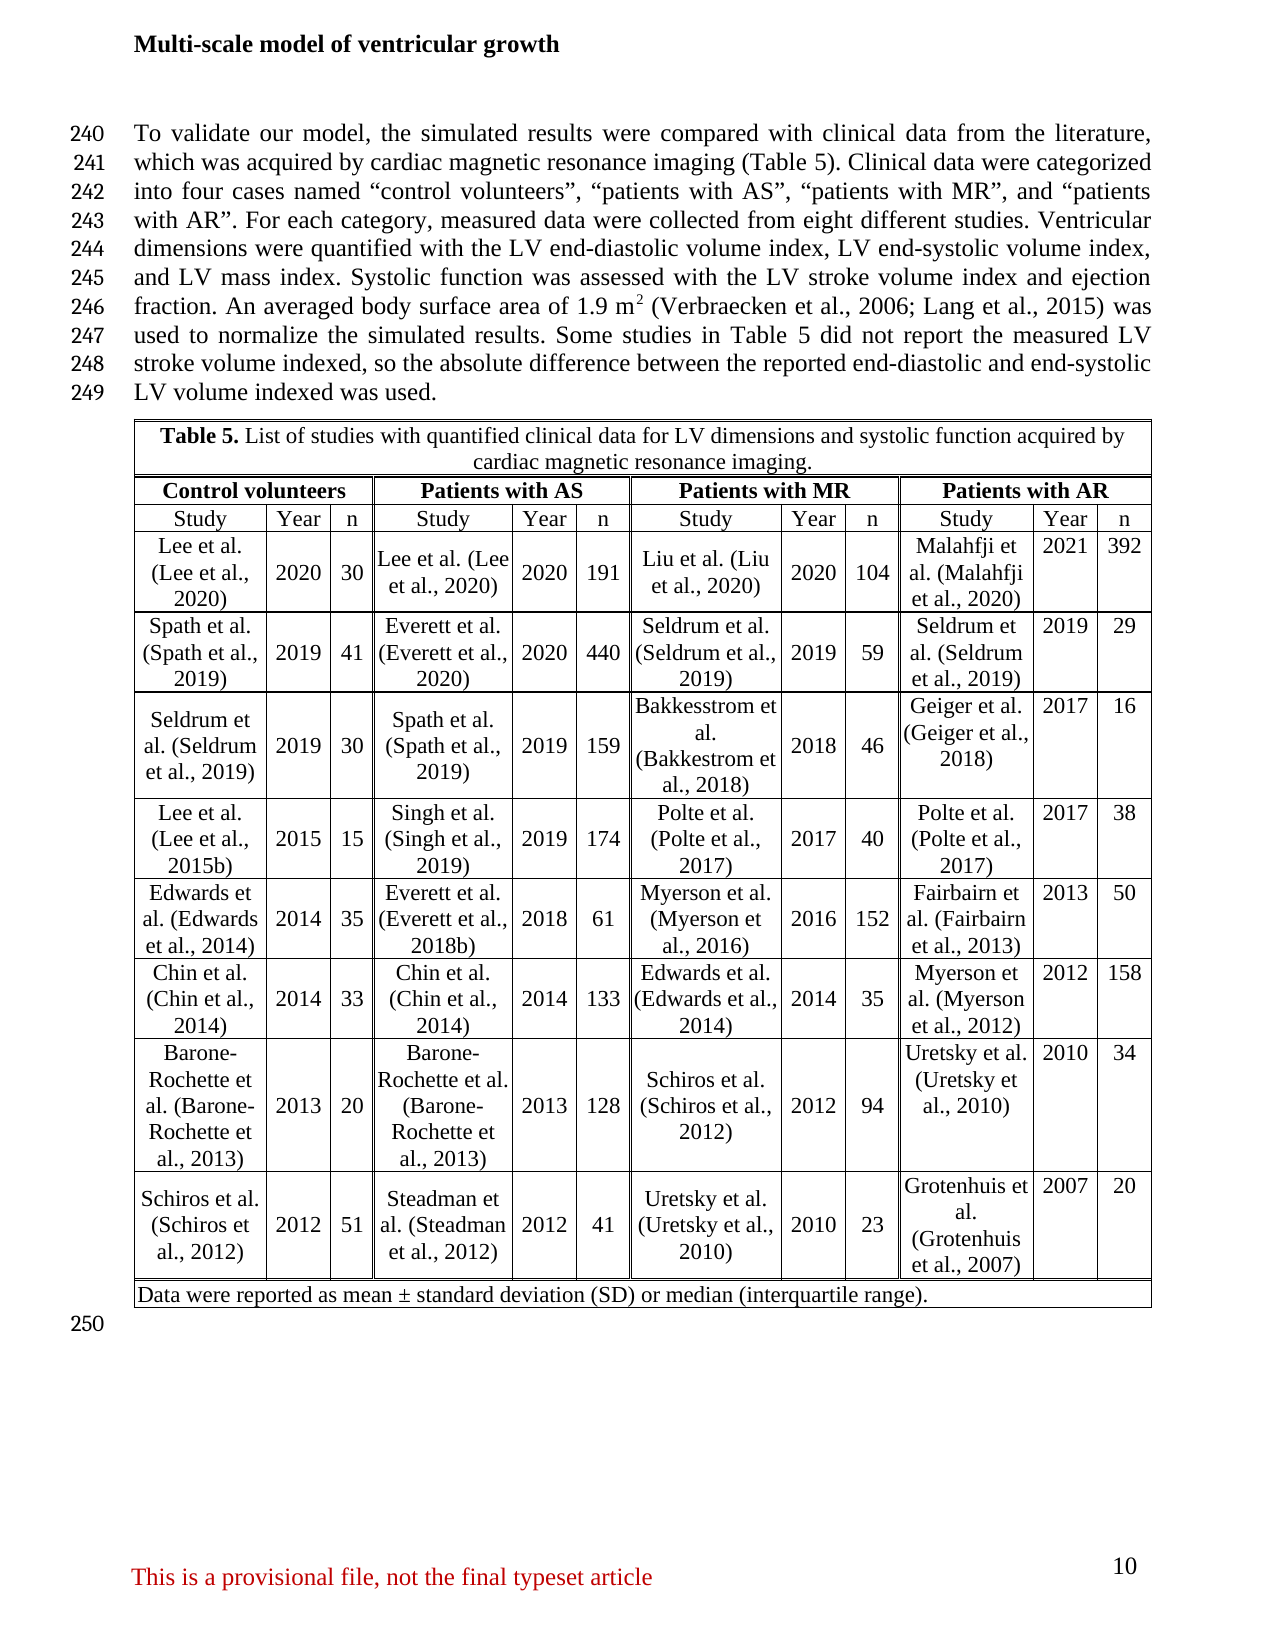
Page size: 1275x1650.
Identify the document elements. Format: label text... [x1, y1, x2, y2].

table_cell Lee et al. (Lee et al., 2020) [375, 532, 512, 611]
table_cell Year [267, 505, 330, 531]
table_cell Lee et al. (Lee et al., 2020) [135, 532, 266, 611]
table_cell Barone-Rochette et al. (Barone-Rochette et al., 2013) [375, 1039, 512, 1171]
table_cell Myerson et al. (Myerson et al., 2012) [901, 959, 1033, 1038]
table_cell 2019 [267, 613, 330, 691]
table_cell Control volunteers [135, 478, 372, 504]
table_cell 2018 [513, 879, 576, 958]
table_cell 2010 [1034, 1039, 1097, 1171]
table_cell 2015 [267, 799, 330, 878]
table_cell 158 [1098, 959, 1151, 1038]
table_cell 2010 [782, 1172, 845, 1277]
table_cell Study [135, 505, 266, 531]
table_cell Uretsky et al. (Uretsky et al., 2010) [901, 1039, 1033, 1171]
table_cell Chin et al. (Chin et al., 2014) [375, 959, 512, 1038]
table_cell 2016 [782, 879, 845, 958]
table_cell 38 [1098, 799, 1151, 878]
table_cell Lee et al. (Lee et al., 2015b) [135, 799, 266, 878]
table_cell 2012 [782, 1039, 845, 1171]
table_cell 15 [331, 799, 372, 878]
table_cell 2017 [1034, 799, 1097, 878]
table_cell 30 [331, 693, 372, 798]
table_cell Data were reported as mean ± standard deviation (SD) or median (interquartile range). [135, 1281, 1151, 1307]
table_cell Myerson et al. (Myerson et al., 2016) [632, 879, 781, 958]
table_cell 2021 [1034, 532, 1097, 611]
table_cell Patients with MR [632, 478, 898, 504]
table_cell 2020 [782, 532, 845, 611]
table_cell Study [901, 505, 1033, 531]
table_cell 2013 [513, 1039, 576, 1171]
table_cell 30 [331, 532, 372, 611]
table_cell 2020 [513, 532, 576, 611]
table_cell Spath et al. (Spath et al., 2019) [135, 613, 266, 691]
table_cell n [331, 505, 372, 531]
table_cell 2007 [1034, 1172, 1097, 1277]
table_cell 2017 [782, 799, 845, 878]
table_cell 2020 [513, 613, 576, 691]
table_cell 2014 [267, 879, 330, 958]
table_cell Year [513, 505, 576, 531]
table_cell Polte et al. (Polte et al., 2017) [632, 799, 781, 878]
table_cell Schiros et al. (Schiros et al., 2012) [632, 1039, 781, 1171]
table_cell 2012 [1034, 959, 1097, 1038]
table_cell Patients with AR [901, 478, 1151, 504]
table_cell 2019 [513, 693, 576, 798]
table_cell Singh et al. (Singh et al., 2019) [375, 799, 512, 878]
table_cell 51 [331, 1172, 372, 1277]
table_cell Seldrum et al. (Seldrum et al., 2019) [135, 693, 266, 798]
table_cell 34 [1098, 1039, 1151, 1171]
table_cell Seldrum et al. (Seldrum et al., 2019) [901, 613, 1033, 691]
table_cell 159 [577, 693, 629, 798]
table_cell 2017 [1034, 693, 1097, 798]
table_cell 2019 [782, 613, 845, 691]
table_cell 46 [846, 693, 898, 798]
table_cell 2019 [1034, 613, 1097, 691]
table_cell Schiros et al. (Schiros et al., 2012) [135, 1172, 266, 1277]
table_cell Everett et al. (Everett et al., 2018b) [375, 879, 512, 958]
table_cell 174 [577, 799, 629, 878]
table_cell Malahfji et al. (Malahfji et al., 2020) [901, 532, 1033, 611]
table_cell Fairbairn et al. (Fairbairn et al., 2013) [901, 879, 1033, 958]
table_cell Edwards et al. (Edwards et al., 2014) [135, 879, 266, 958]
table_cell 2013 [1034, 879, 1097, 958]
table_cell 35 [331, 879, 372, 958]
table_cell Year [1034, 505, 1097, 531]
table_cell Edwards et al. (Edwards et al., 2014) [632, 959, 781, 1038]
table_cell Geiger et al. (Geiger et al., 2018) [901, 693, 1033, 798]
table_cell 128 [577, 1039, 629, 1171]
table_cell 23 [846, 1172, 898, 1277]
table_cell 61 [577, 879, 629, 958]
table_cell 33 [331, 959, 372, 1038]
table_cell Liu et al. (Liu et al., 2020) [632, 532, 781, 611]
table_cell 29 [1098, 613, 1151, 691]
table_cell 41 [577, 1172, 629, 1277]
table_cell 40 [846, 799, 898, 878]
table_cell 392 [1098, 532, 1151, 611]
table_cell Steadman et al. (Steadman et al., 2012) [375, 1172, 512, 1277]
table_cell 2014 [782, 959, 845, 1038]
table_cell 41 [331, 613, 372, 691]
table_cell 20 [1098, 1172, 1151, 1277]
table_cell Barone-Rochette et al. (Barone-Rochette et al., 2013) [135, 1039, 266, 1171]
table_cell 16 [1098, 693, 1151, 798]
table_cell 2020 [267, 532, 330, 611]
table_cell 35 [846, 959, 898, 1038]
table_cell 133 [577, 959, 629, 1038]
table_cell Study [632, 505, 781, 531]
table_cell 2014 [267, 959, 330, 1038]
table_cell Polte et al. (Polte et al., 2017) [901, 799, 1033, 878]
table_cell 2012 [513, 1172, 576, 1277]
table_cell 2019 [513, 799, 576, 878]
table_cell 2019 [267, 693, 330, 798]
table_cell Chin et al. (Chin et al., 2014) [135, 959, 266, 1038]
table_cell Bakkesstrom et al. (Bakkestrom et al., 2018) [632, 693, 781, 798]
table_cell n [1098, 505, 1151, 531]
table_cell 440 [577, 613, 629, 691]
table_cell Uretsky et al. (Uretsky et al., 2010) [632, 1172, 781, 1277]
table_cell Everett et al. (Everett et al., 2020) [375, 613, 512, 691]
table_cell 2014 [513, 959, 576, 1038]
table_cell 152 [846, 879, 898, 958]
table_cell 2018 [782, 693, 845, 798]
table_cell 104 [846, 532, 898, 611]
table_cell 191 [577, 532, 629, 611]
table_cell 20 [331, 1039, 372, 1171]
table_cell Spath et al. (Spath et al., 2019) [375, 693, 512, 798]
table_cell Study [375, 505, 512, 531]
table_cell n [846, 505, 898, 531]
table_cell 2013 [267, 1039, 330, 1171]
table_cell n [577, 505, 629, 531]
table_cell Patients with AS [375, 478, 629, 504]
table_cell Grotenhuis et al.(Grotenhuis et al., 2007) [901, 1172, 1033, 1277]
table_cell 50 [1098, 879, 1151, 958]
table_cell 2012 [267, 1172, 330, 1277]
table_cell Year [782, 505, 845, 531]
table_cell Seldrum et al. (Seldrum et al., 2019) [632, 613, 781, 691]
table_cell 59 [846, 613, 898, 691]
table_cell 94 [846, 1039, 898, 1171]
